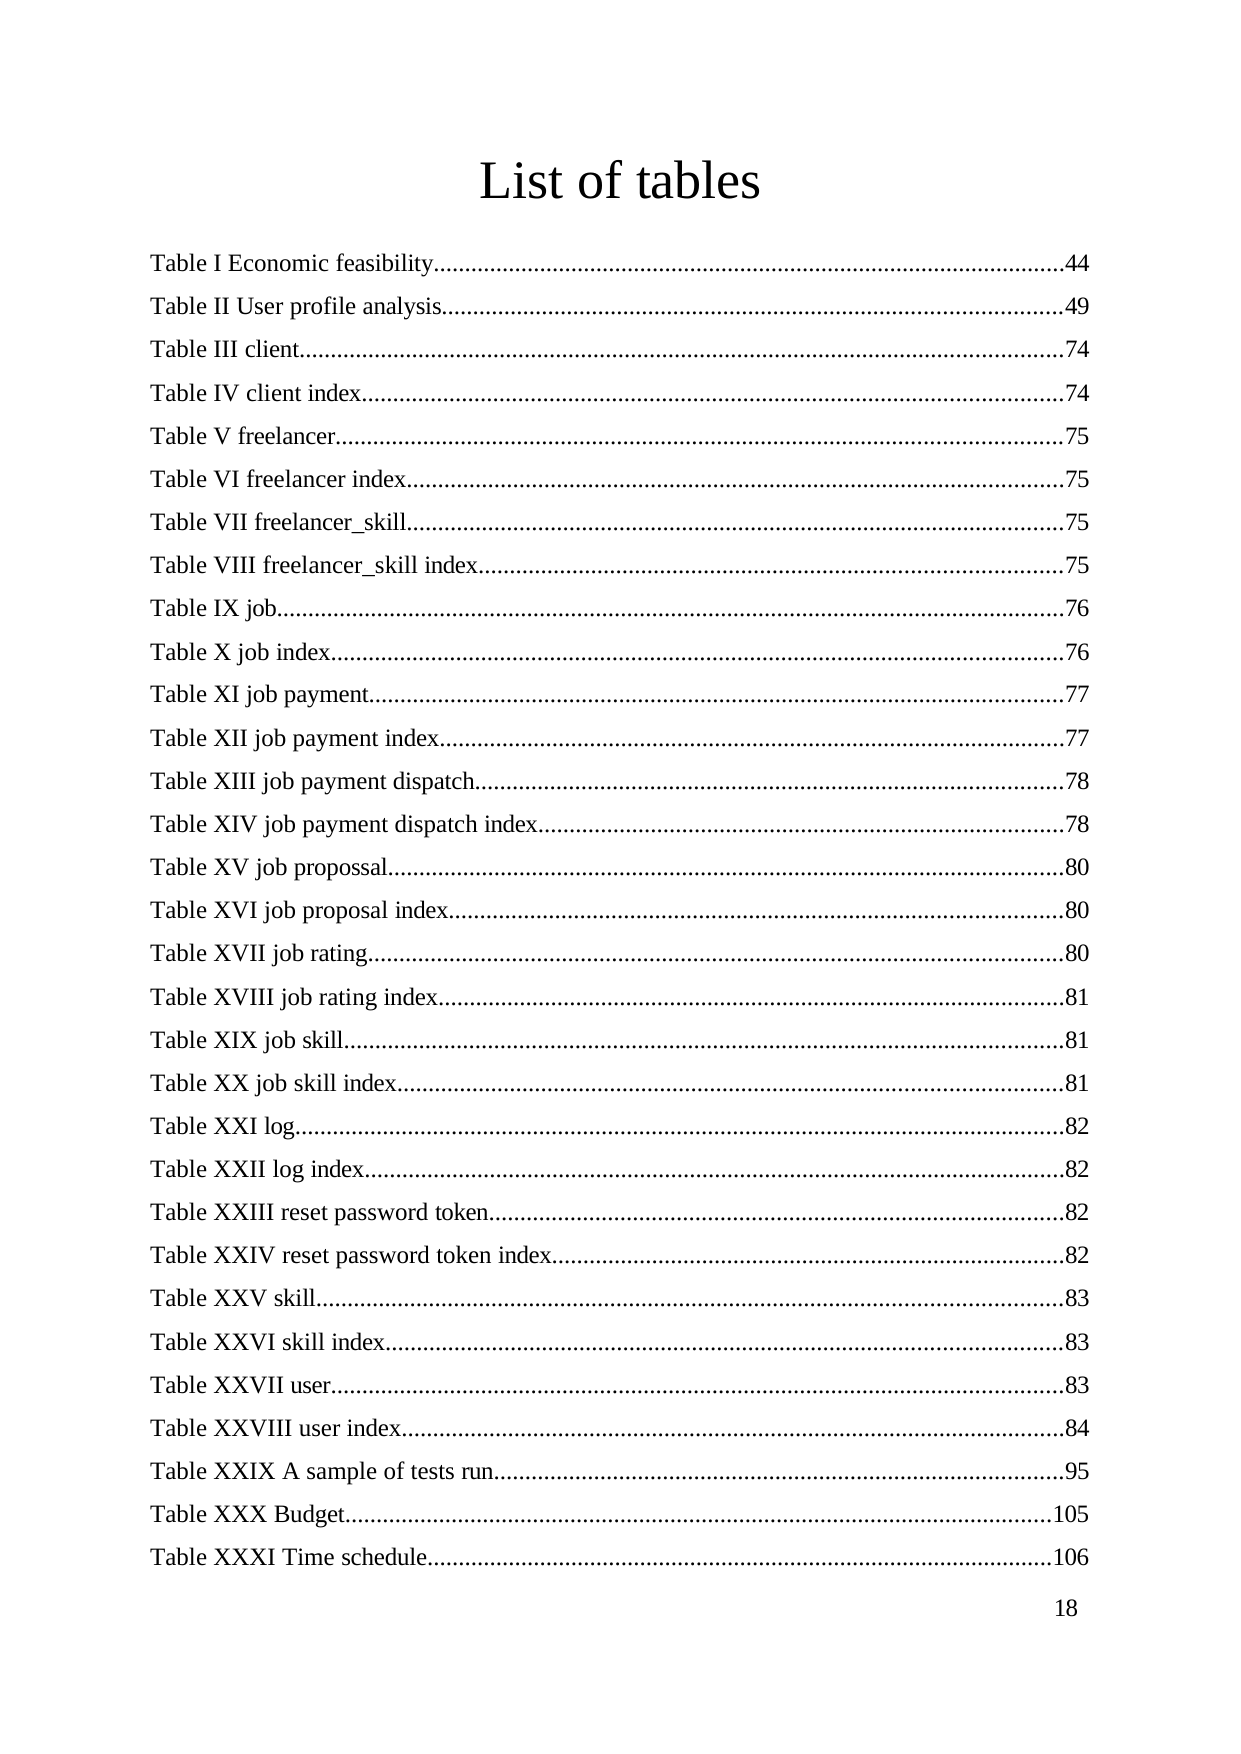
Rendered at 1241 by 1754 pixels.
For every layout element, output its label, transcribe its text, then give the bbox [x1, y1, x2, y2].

text Table XII job payment index 77 [150, 723, 1205, 751]
text Table X job index 76 [150, 637, 1205, 666]
text Table XVIII job rating index 81 [150, 982, 1205, 1010]
text Table XXVI skill index 83 [150, 1327, 1205, 1355]
text Table XXV skill 83 [150, 1283, 1205, 1312]
text Table XXXI Time schedule 106 [150, 1542, 1205, 1571]
text Table XXVII user 83 [150, 1370, 1205, 1398]
text Table IX job 76 [150, 593, 1205, 622]
subtitle List of tables [38, 148, 1203, 211]
text Table XXIV reset password token index 82 [150, 1241, 1205, 1269]
text Table V freelancer 75 [150, 421, 1205, 450]
text Table XXIII reset password token 82 [150, 1197, 1205, 1226]
text Table XXVIII user index 84 [150, 1413, 1205, 1442]
text Table XVII job rating 80 [150, 938, 1205, 967]
text Table XXII log index 82 [150, 1154, 1205, 1183]
text Table XXIX A sample of tests run 95 [150, 1456, 1205, 1485]
text Table XIII job payment dispatch 78 [150, 766, 1205, 795]
text Table I Economic feasibility 44 [150, 248, 1205, 277]
text Table XIX job skill 81 [150, 1025, 1205, 1054]
text Table IV client index 74 [150, 378, 1205, 407]
text Table VI freelancer index 75 [150, 464, 1205, 492]
text Table XVI job proposal index 80 [150, 895, 1205, 924]
text Table XIV job payment dispatch index 78 [150, 809, 1205, 838]
text Table II User profile analysis 49 [150, 291, 1205, 320]
text Table III client 74 [150, 334, 1205, 363]
text Table XX job skill index 81 [150, 1068, 1205, 1096]
text Table XXI log 82 [150, 1111, 1205, 1140]
text Table XI job payment 77 [150, 679, 1205, 708]
text Table XV job propossal 80 [150, 852, 1205, 881]
text Table VII freelancer_skill 75 [150, 507, 1205, 536]
text Table VIII freelancer_skill index 75 [150, 550, 1205, 579]
text Table XXX Budget 105 [150, 1499, 1205, 1528]
